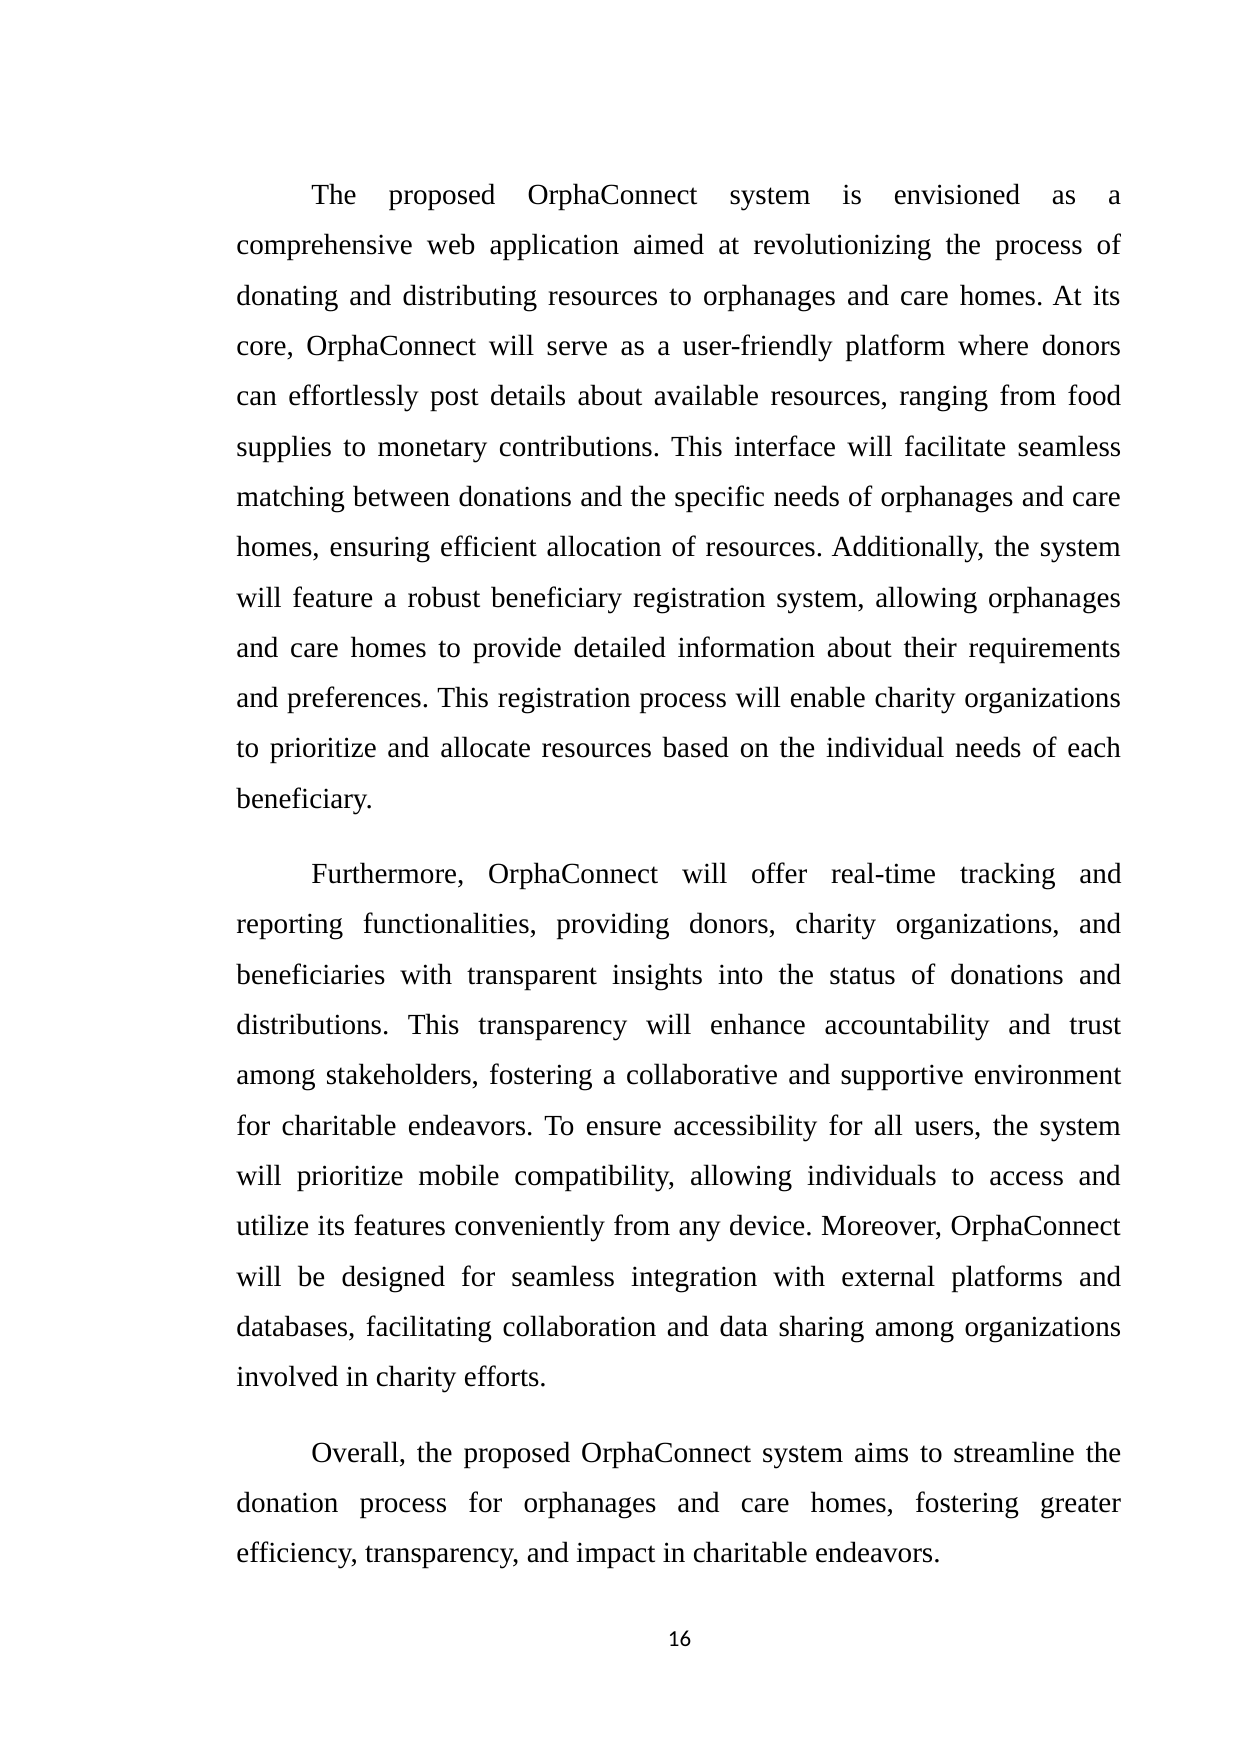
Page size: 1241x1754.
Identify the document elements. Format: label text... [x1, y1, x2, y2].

text Overall, the proposed OrphaConnect system aims to streamline the donation process for orphanages and care homes, fostering greater efficiency, transparency, and impact in charitable endeavors. [236, 1435, 1122, 1569]
text Furthermore, OrphaConnect will offer real-time tracking and reporting functionalities, providing donors, charity organizations, and beneficiaries with transparent insights into the status of donations and distributions. This transparency will enhance accountability and trust among stakeholders, fostering a collaborative and supportive environment for charitable endeavors. To ensure accessibility for all users, the system will prioritize mobile compatibility, allowing individuals to access and utilize its features conveniently from any device. Moreover, OrphaConnect will be designed for seamless integration with external platforms and databases, facilitating collaboration and data sharing among organizations involved in charity efforts. [236, 856, 1122, 1393]
text The proposed OrphaConnect system is envisioned as a comprehensive web application aimed at revolutionizing the process of donating and distributing resources to orphanages and care homes. At its core, OrphaConnect will serve as a user-friendly platform where donors can effortlessly post details about available resources, ranging from food supplies to monetary contributions. This interface will facilitate seamless matching between donations and the specific needs of orphanages and care homes, ensuring efficient allocation of resources. Additionally, the system will feature a robust beneficiary registration system, allowing orphanages and care homes to provide detailed information about their requirements and preferences. This registration process will enable charity organizations to prioritize and allocate resources based on the individual needs of each beneficiary. [236, 177, 1122, 814]
